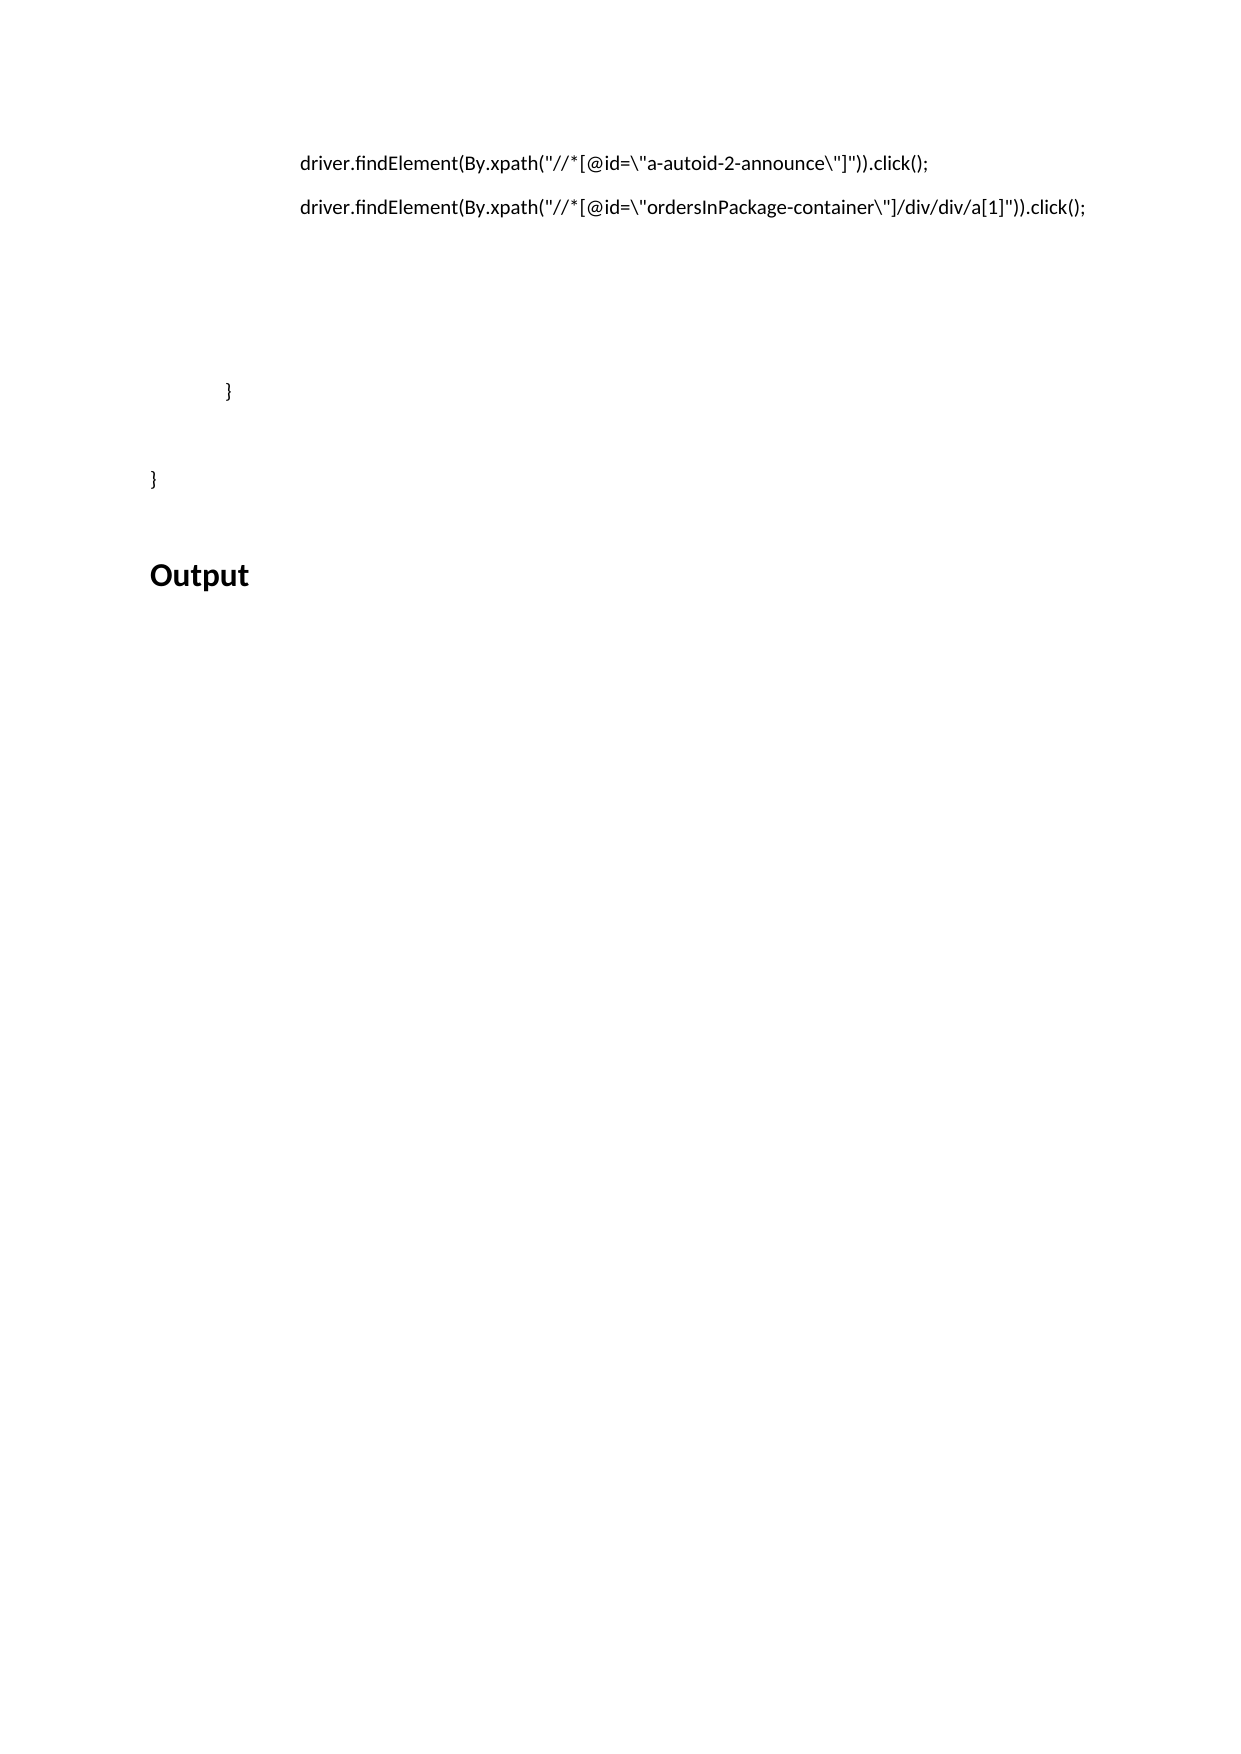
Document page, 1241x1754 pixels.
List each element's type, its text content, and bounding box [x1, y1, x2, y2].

text driver.findElement(By.xpath("//*[@id=\"ordersInPackage-container\"]/div/div/a[1]")).click(); [150, 194, 1090, 219]
text } [150, 466, 1090, 492]
text } [150, 378, 1090, 403]
text Output [150, 554, 1090, 595]
text driver.findElement(By.xpath("//*[@id=\"a-autoid-2-announce\"]")).click(); [150, 150, 1090, 175]
